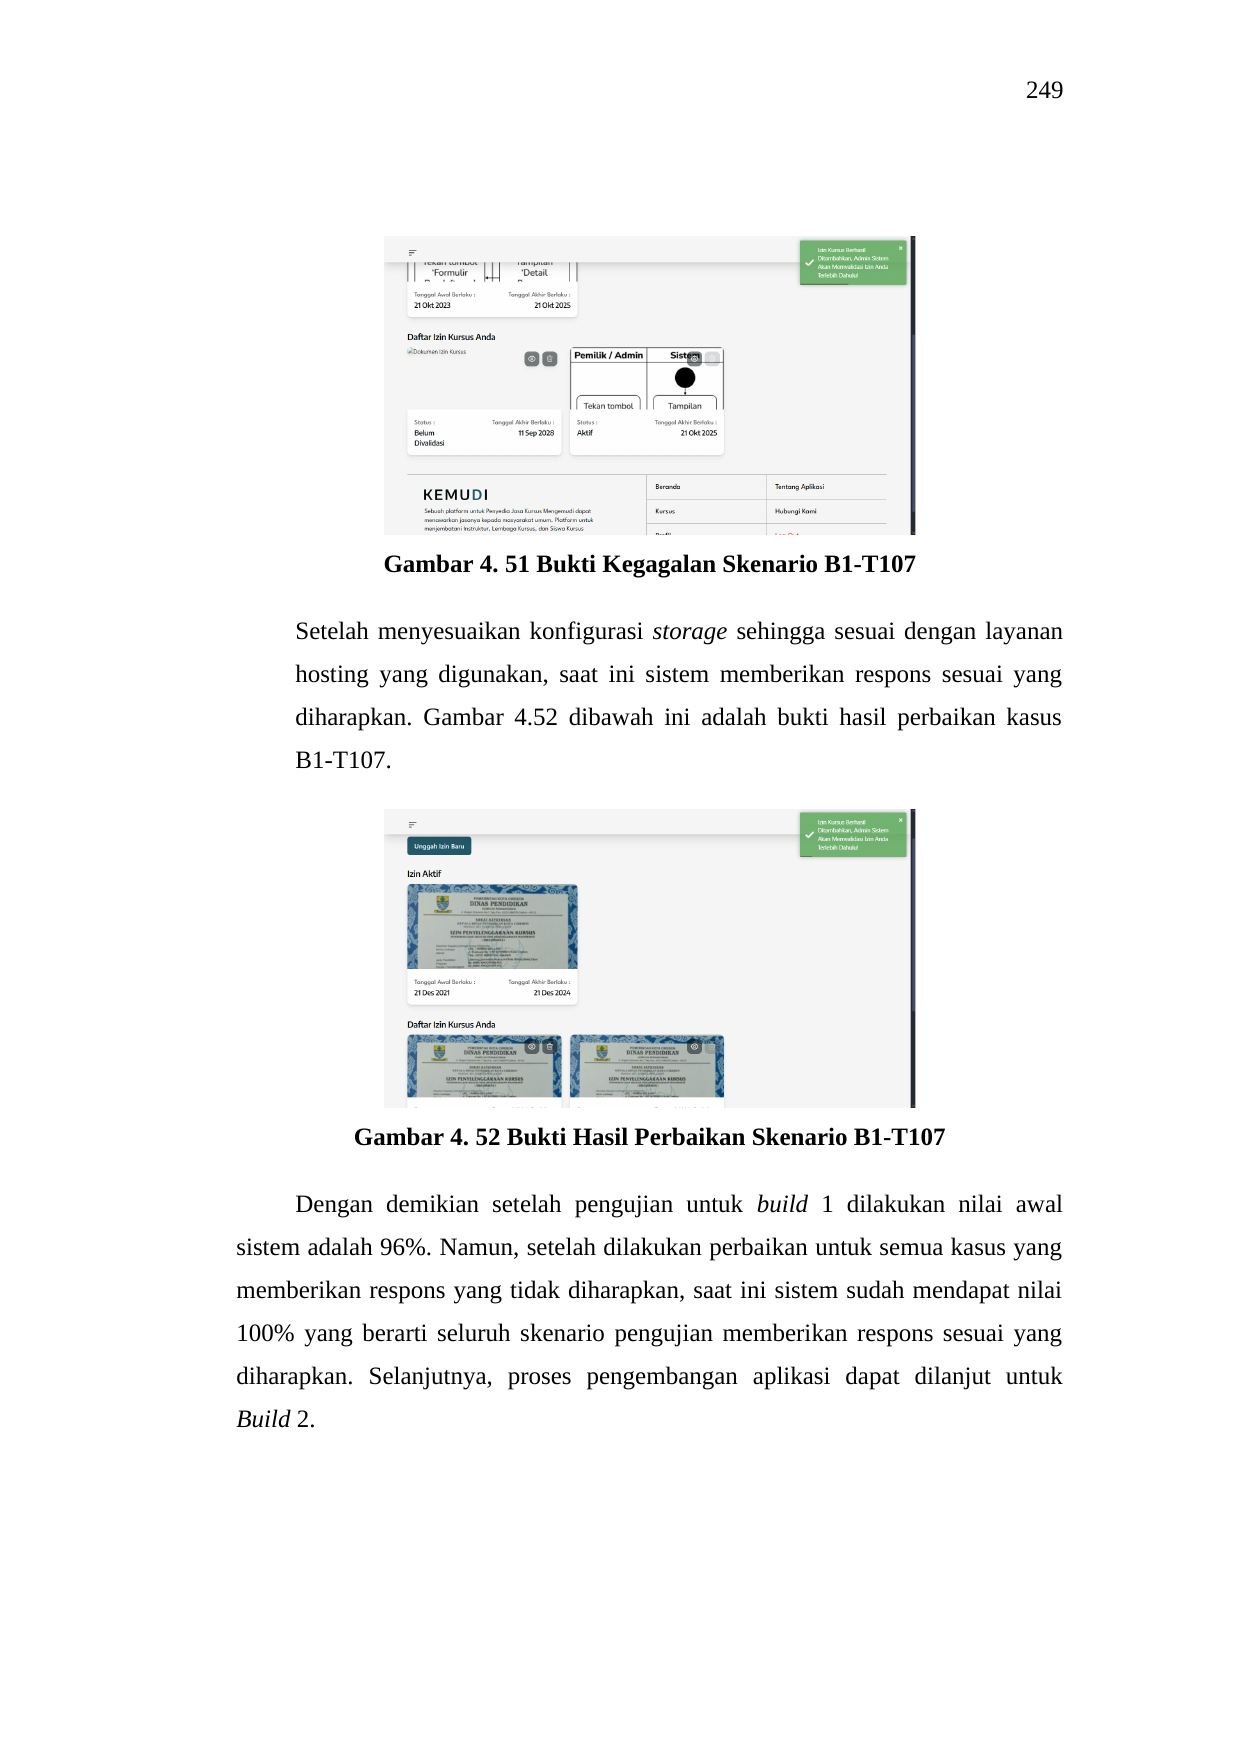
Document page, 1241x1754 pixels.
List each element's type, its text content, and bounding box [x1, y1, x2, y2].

picture [383, 809, 916, 1108]
text Dengan demikian setelah pengujian untuk build 1 dilakukan nilai awal sistem adalah 96%. Namun, setelah dilakukan perbaikan untuk semua kasus yang memberikan respons yang tidak diharapkan, saat ini sistem sudah mendapat nilai 100% yang berarti seluruh skenario pengujian memberikan respons sesuai yang diharapkan. Selanjutnya, proses pengembangan aplikasi dapat dilanjut untuk Build 2. [236, 1189, 1063, 1433]
text Setelah menyesuaikan konfigurasi storage sehingga sesuai dengan layanan hosting yang digunakan, saat ini sistem memberikan respons sesuai yang diharapkan. Gambar 4.52 dibawah ini adalah bukti hasil perbaikan kasus B1-T107. [295, 616, 1063, 774]
text Gambar 4. Bukti Hasil Perbaikan Skenario B1-T107 [236, 1122, 1063, 1151]
picture [383, 236, 916, 535]
text Gambar 4. Bukti Kegagalan Skenario B1-T107 [236, 549, 1063, 578]
